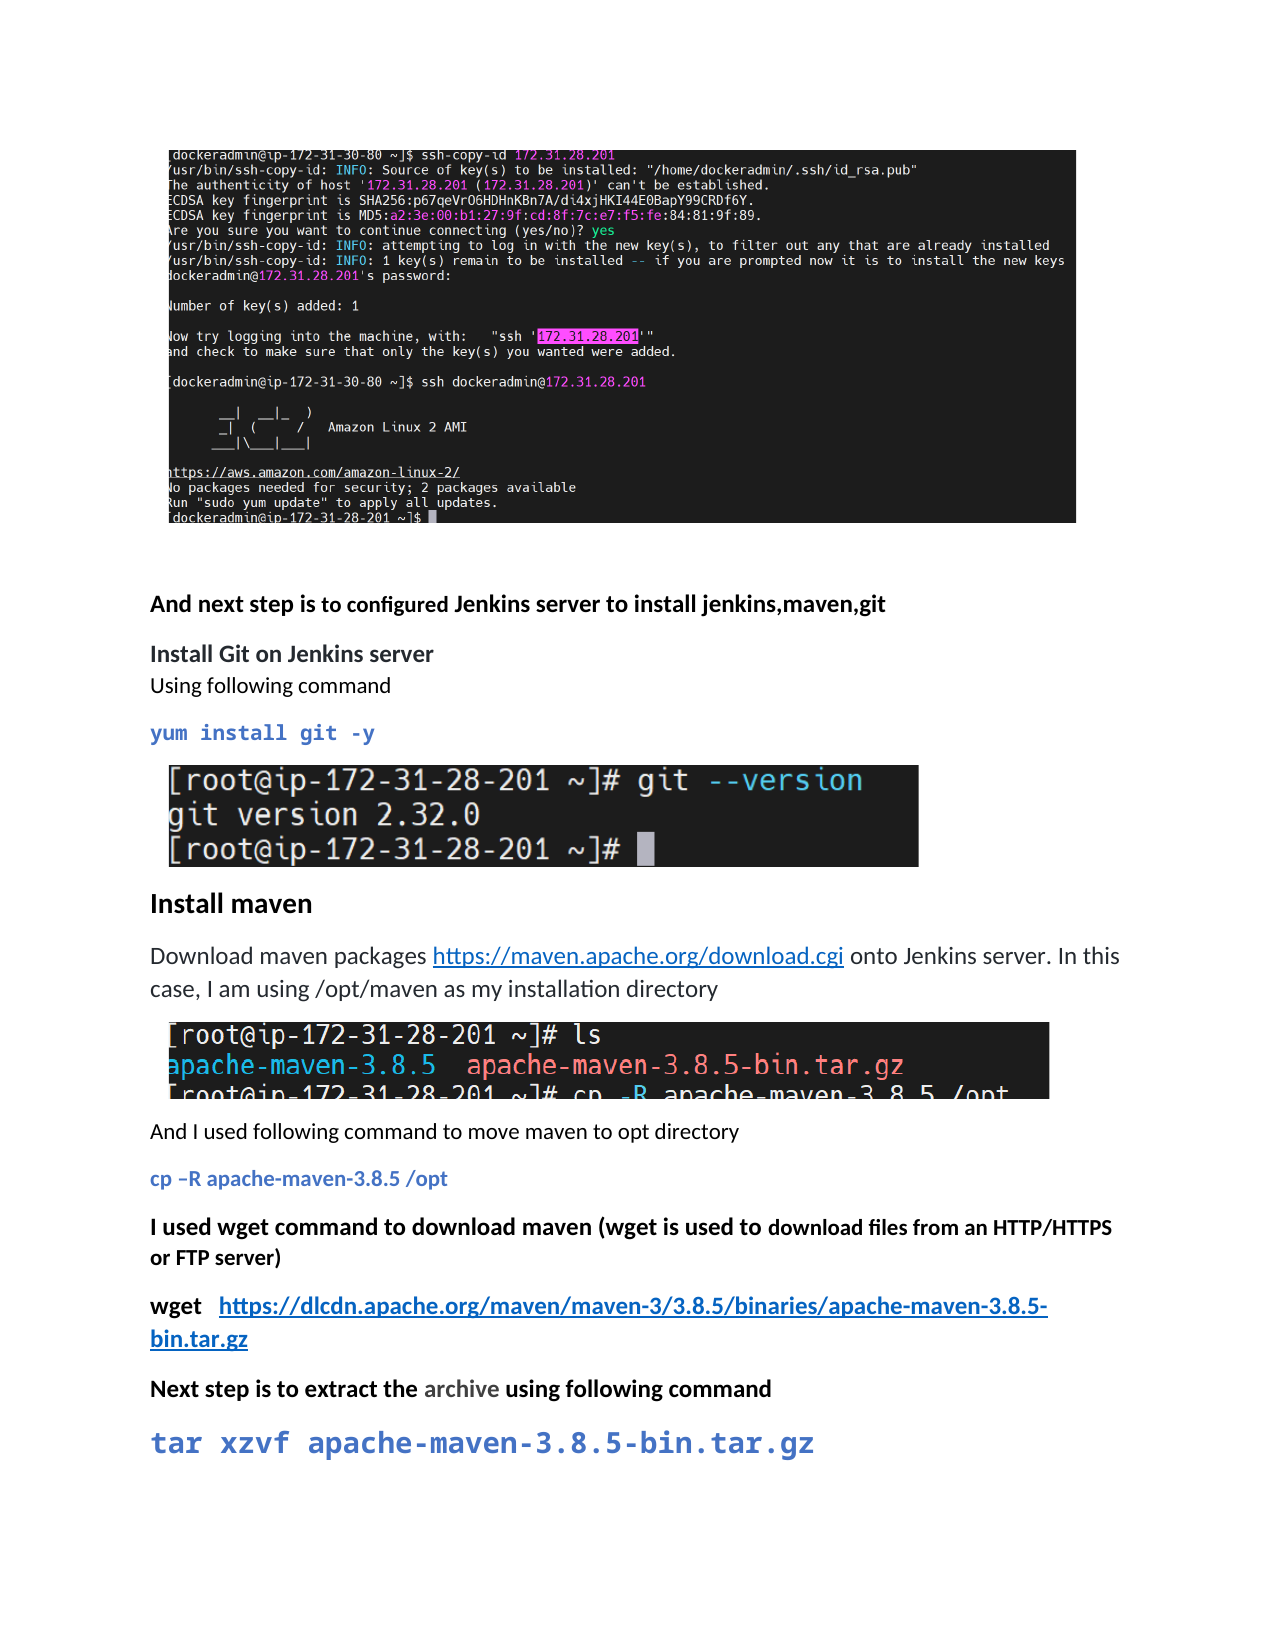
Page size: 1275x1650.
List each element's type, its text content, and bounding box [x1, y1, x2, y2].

text tar xzvf apache-maven-3.8.5-bin.tar.gz [150, 1422, 1125, 1462]
text And next step is to configured Jenkins server to install jenkins,maven,git [150, 588, 1125, 619]
text Using following command [150, 671, 1125, 699]
subtitle Install Git on Jenkins server [150, 638, 1125, 668]
text Next step is to extract the archive using following command [150, 1373, 1125, 1403]
text yum install git -y [150, 718, 1125, 746]
text wget https://dlcdn.apache.org/maven/maven-3/3.8.5/binaries/apache-maven-3.8.5-bin.tar.gz [150, 1290, 1125, 1354]
text cp –R apache-maven-3.8.5 /opt [150, 1164, 1125, 1192]
text And I used following command to move maven to opt directory [150, 1117, 1125, 1145]
text Install maven [150, 885, 1125, 921]
text I used wget command to download maven (wget is used to download files from an HTTP/HTTPS or FTP server) [150, 1211, 1125, 1271]
text Download maven packages https://maven.apache.org/download.cgi onto Jenkins server. In this case, I am using /opt/maven as my installation directory [150, 940, 1125, 1004]
